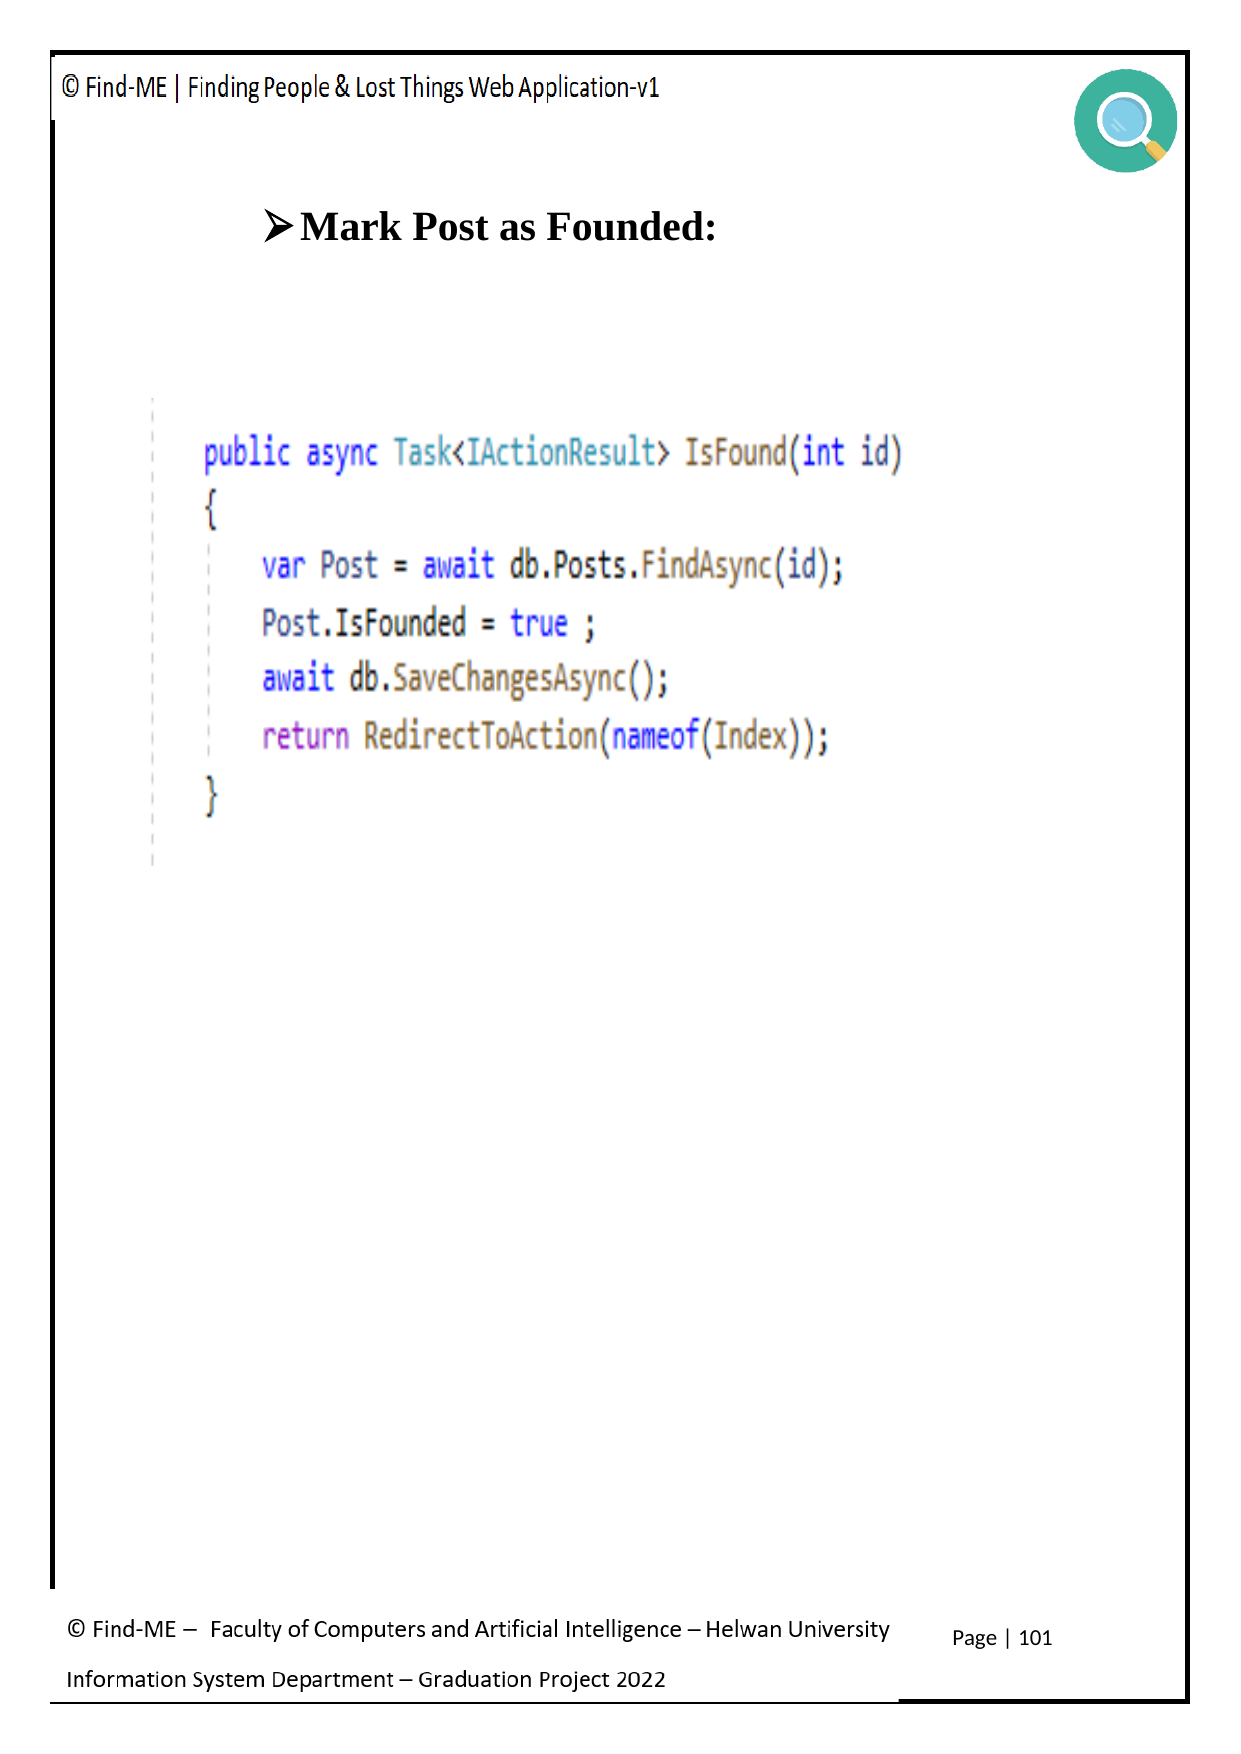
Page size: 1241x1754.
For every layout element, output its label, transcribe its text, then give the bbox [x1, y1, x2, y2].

picture [51, 57, 675, 120]
list Mark Post as Founded: [262, 202, 1053, 250]
picture [127, 398, 1045, 866]
picture [39, 1589, 899, 1702]
picture [1073, 68, 1178, 173]
